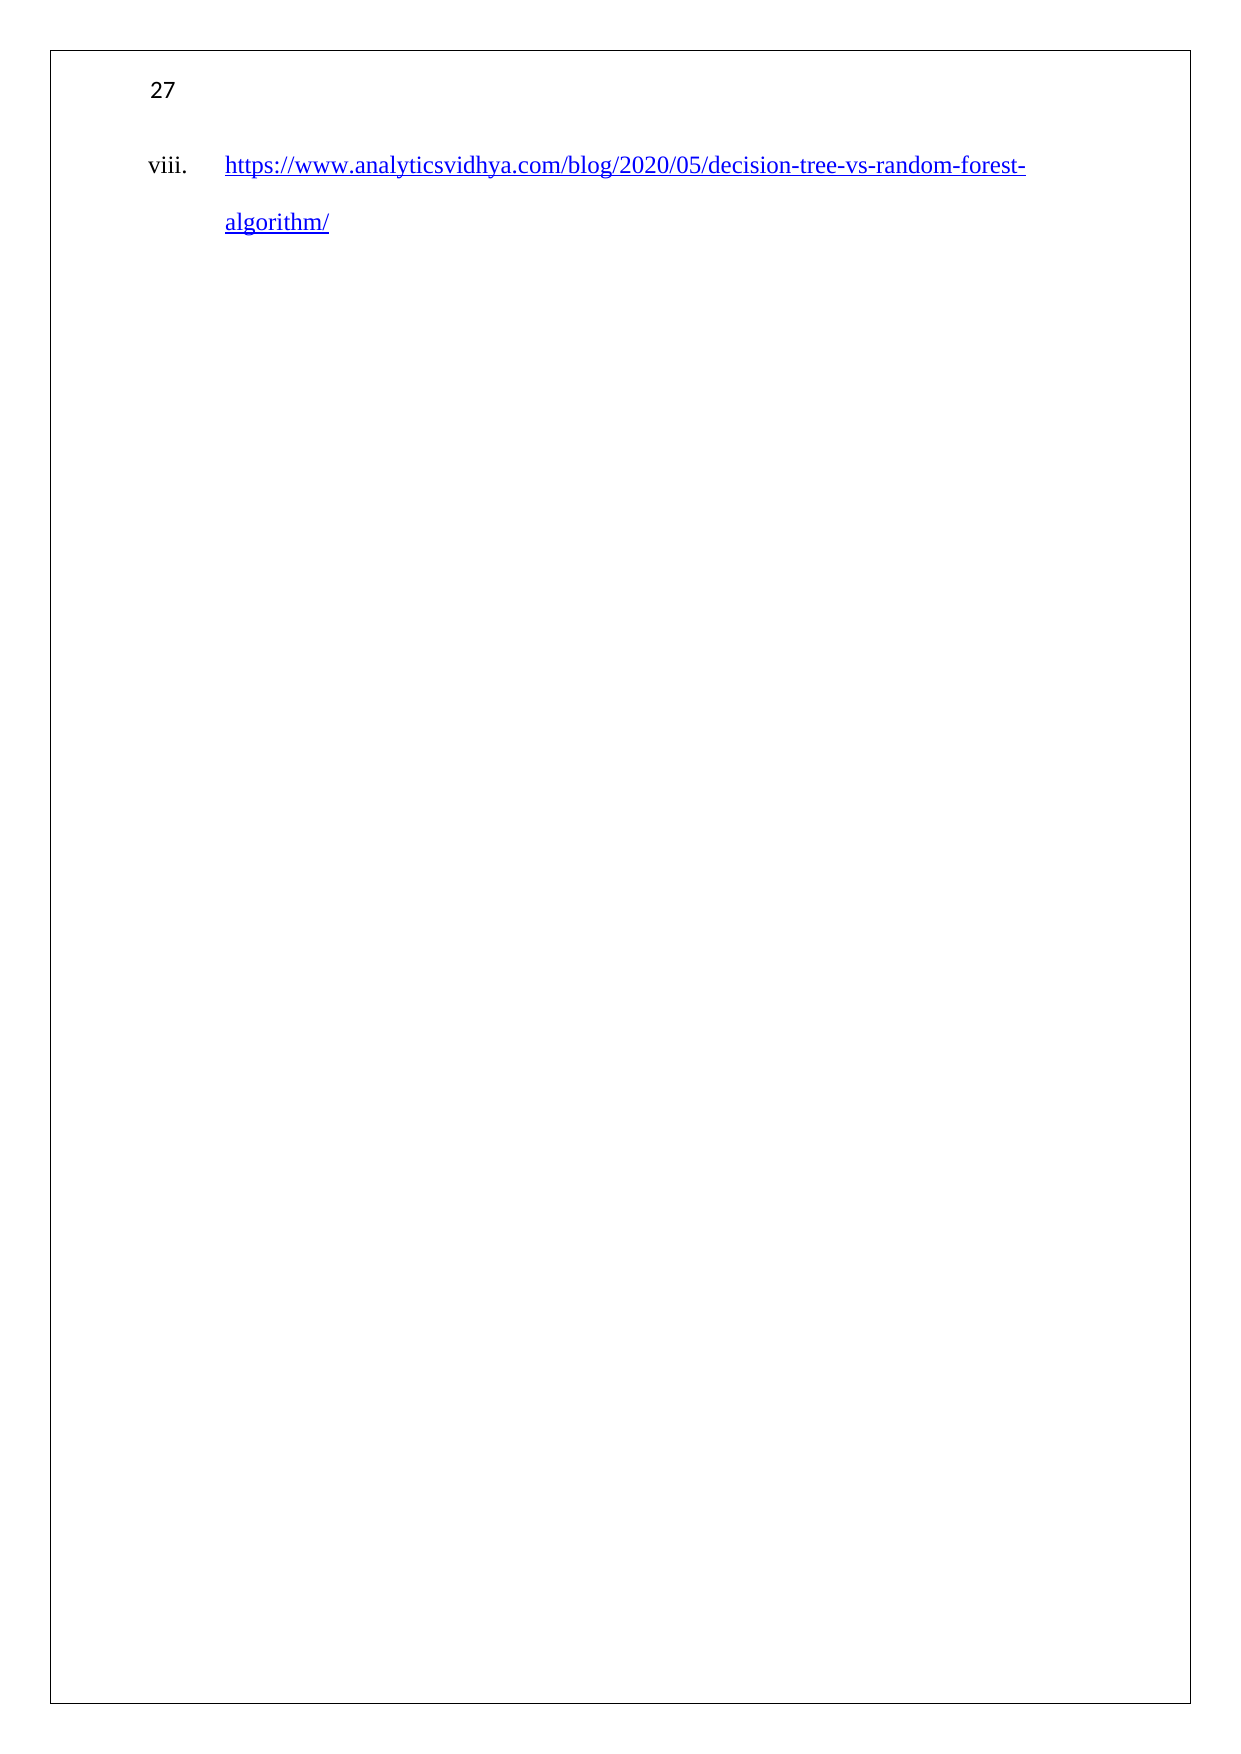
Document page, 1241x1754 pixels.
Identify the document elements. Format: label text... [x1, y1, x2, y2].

list https://www.analyticsvidhya.com/blog/2020/05/decision-tree-vs-random-forest-algorithm/ [187, 150, 1090, 236]
